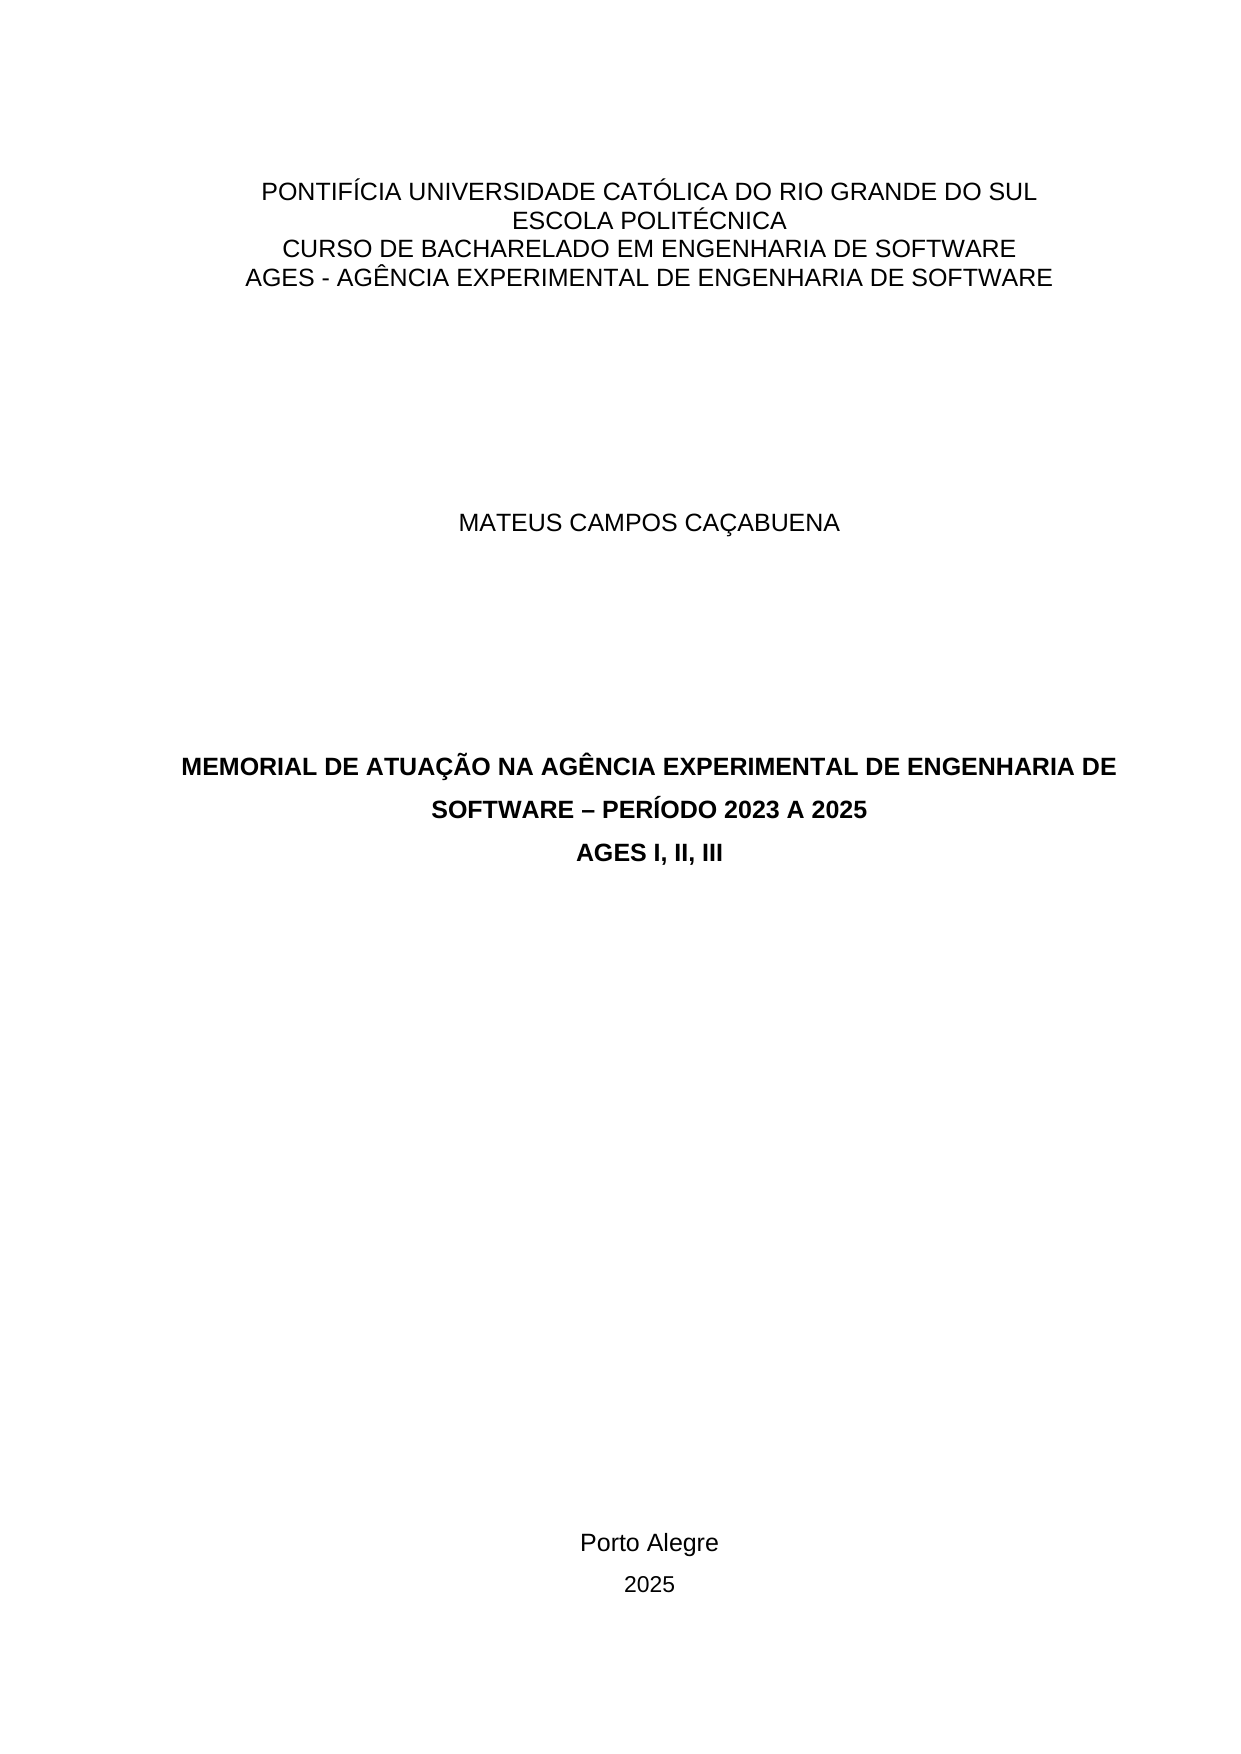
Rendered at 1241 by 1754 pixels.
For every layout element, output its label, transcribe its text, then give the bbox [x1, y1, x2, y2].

text Curso de BACHARELADO EM ENGENHARIA DE SOFTWARE [177, 234, 1122, 263]
text MATEUS CAMPOS CAÇABUENA [177, 508, 1122, 536]
text PONTIFÍCIA UNIVERSIDADE CATÓLICA DO RIO GRANDE DO SUL [177, 177, 1122, 206]
text AGES I, ii, III [177, 838, 1122, 867]
text AGES - agência experimental de engenharia de software [177, 263, 1122, 292]
text 2025 [177, 1571, 1122, 1598]
text Porto Alegre [177, 1528, 1122, 1557]
text memorial de atuação na agência experimental de engenharia de software – período 2023 A 2025 [177, 752, 1122, 824]
text ESCOLA POLITÉCNICA [177, 206, 1122, 234]
